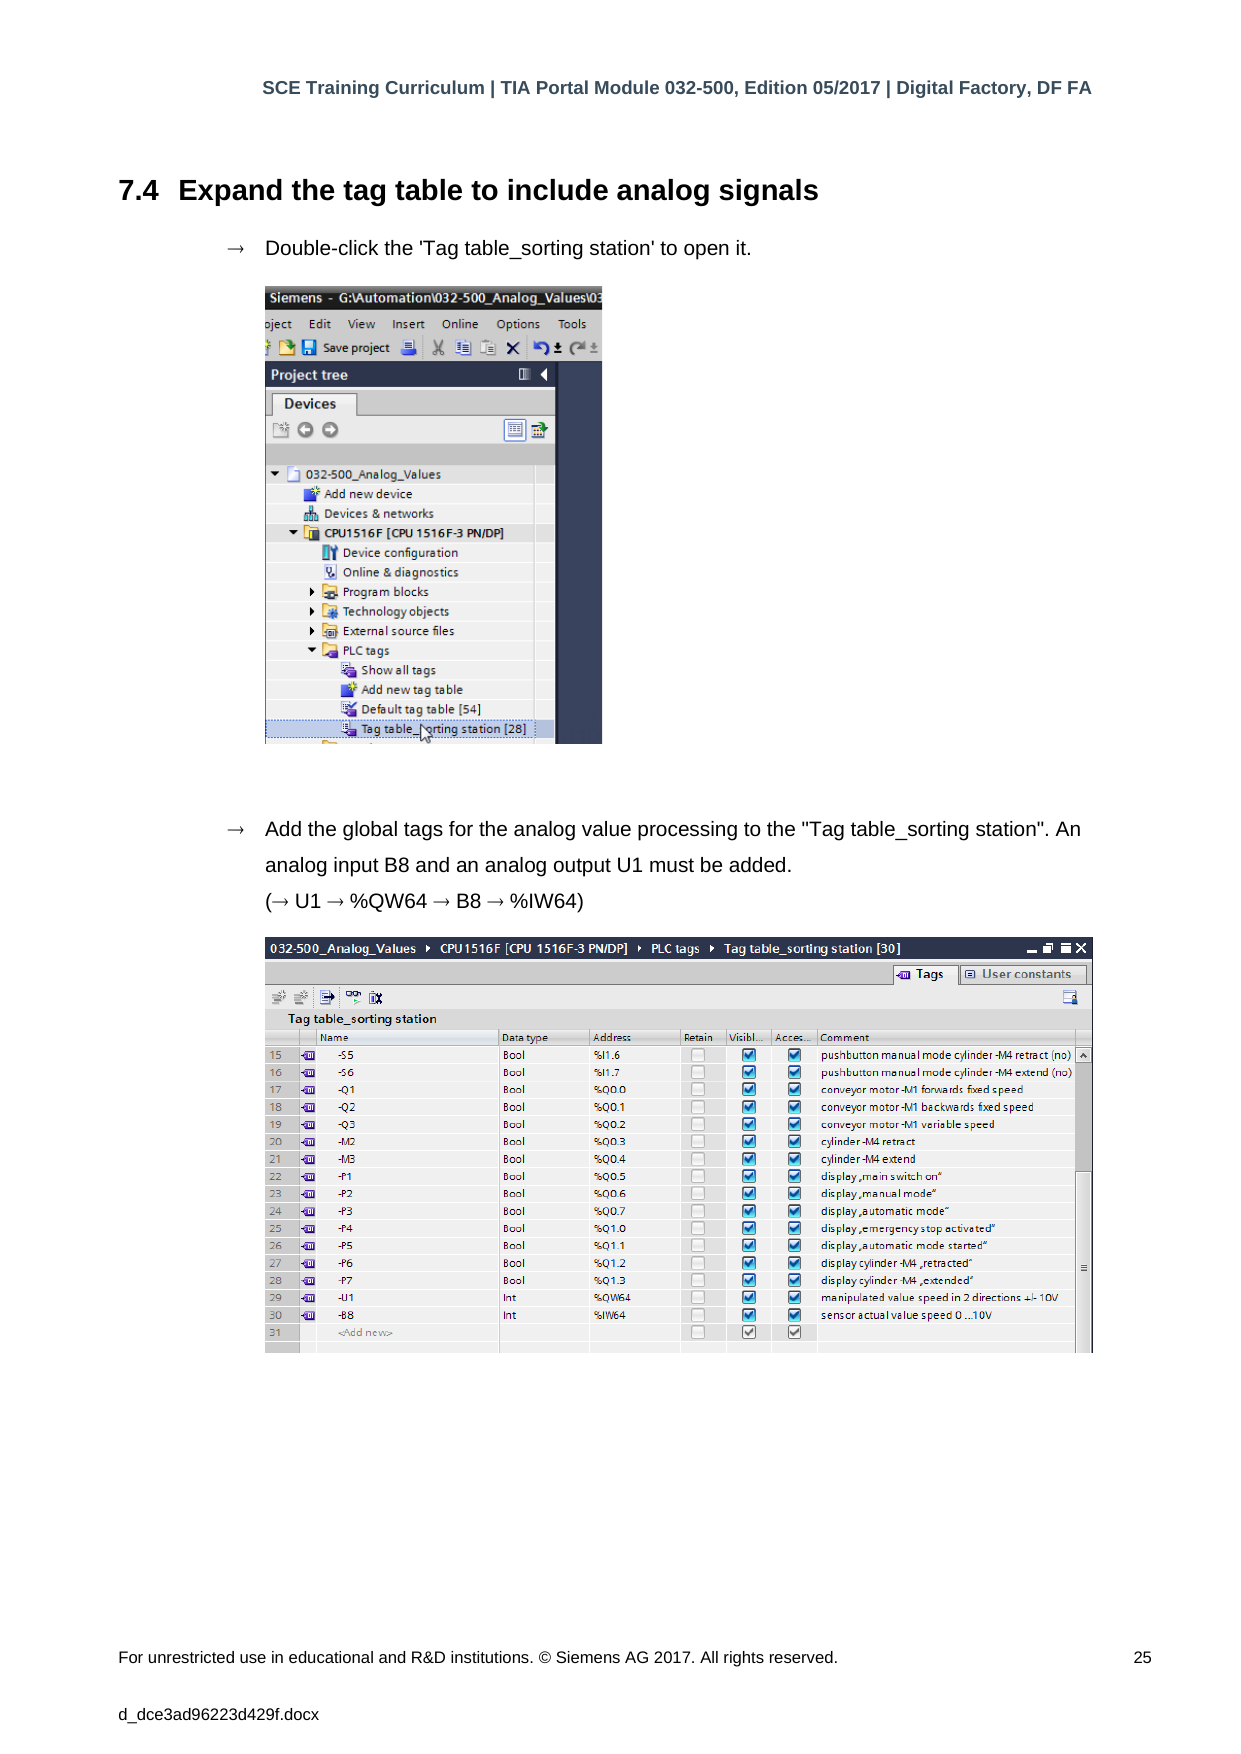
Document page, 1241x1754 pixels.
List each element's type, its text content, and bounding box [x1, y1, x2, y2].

text Double-click the 'Tag table_sorting station' to open it. [227, 236, 1092, 259]
text Add the global tags for the analog value processing to the "Tag table_sorting station". An analog input B8 and an analog output U1 must be added. ( U1 %QW64 B8 %IW64) [227, 817, 1092, 913]
picture [265, 286, 603, 744]
picture [265, 937, 1093, 1353]
subtitle Expand the tag table to include analog signals [118, 173, 1092, 206]
